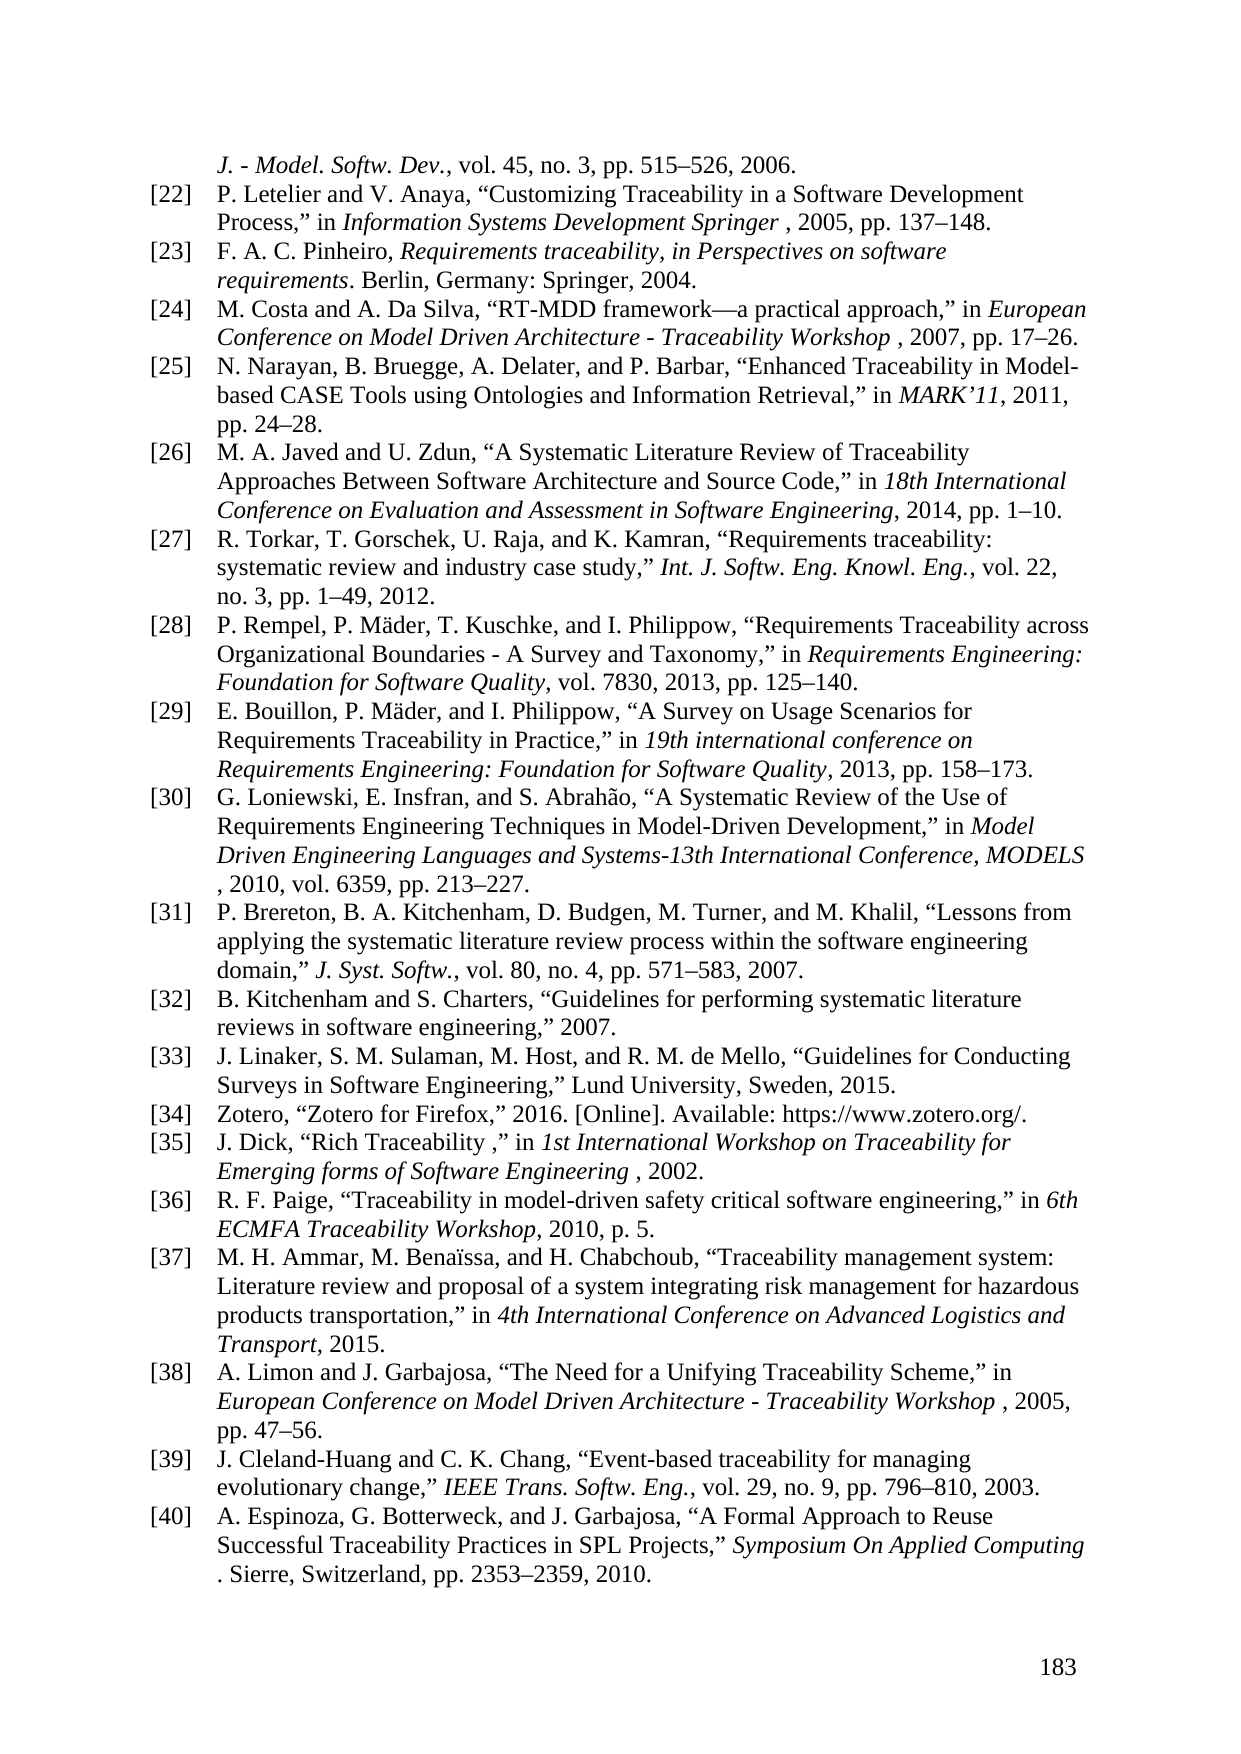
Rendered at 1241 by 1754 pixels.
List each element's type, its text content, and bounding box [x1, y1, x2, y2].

text [35] J. Dick, “Rich Traceability ,” in 1st International Workshop on Traceability for Emerging forms of Software Engineering , 2002. [150, 1127, 1090, 1185]
text [34] Zotero, “Zotero for Firefox,” 2016. [Online]. Available: https://www.zotero.org/. [150, 1099, 1090, 1127]
text [23] F. A. C. Pinheiro, Requirements traceability, in Perspectives on software requirements. Berlin, Germany: Springer, 2004. [150, 236, 1090, 294]
text [38] A. Limon and J. Garbajosa, “The Need for a Unifying Traceability Scheme,” in European Conference on Model Driven Architecture - Traceability Workshop , 2005, pp. 47–56. [150, 1357, 1090, 1444]
text [24] M. Costa and A. Da Silva, “RT-MDD framework—a practical approach,” in European Conference on Model Driven Architecture - Traceability Workshop , 2007, pp. 17–26. [150, 294, 1090, 351]
text [37] M. H. Ammar, M. Benaïssa, and H. Chabchoub, “Traceability management system: Literature review and proposal of a system integrating risk management for hazardous products transportation,” in 4th International Conference on Advanced Logistics and Transport, 2015. [150, 1242, 1090, 1357]
text [25] N. Narayan, B. Bruegge, A. Delater, and P. Barbar, “Enhanced Traceability in Model-based CASE Tools using Ontologies and Information Retrieval,” in MARK’11, 2011, pp. 24–28. [150, 351, 1090, 437]
text [32] B. Kitchenham and S. Charters, “Guidelines for performing systematic literature reviews in software engineering,” 2007. [150, 984, 1090, 1041]
text [28] P. Rempel, P. Mäder, T. Kuschke, and I. Philippow, “Requirements Traceability across Organizational Boundaries - A Survey and Taxonomy,” in Requirements Engineering: Foundation for Software Quality, vol. 7830, 2013, pp. 125–140. [150, 610, 1090, 696]
text [29] E. Bouillon, P. Mäder, and I. Philippow, “A Survey on Usage Scenarios for Requirements Traceability in Practice,” in 19th international conference on Requirements Engineering: Foundation for Software Quality, 2013, pp. 158–173. [150, 696, 1090, 782]
text [33] J. Linaker, S. M. Sulaman, M. Host, and R. M. de Mello, “Guidelines for Conducting Surveys in Software Engineering,” Lund University, Sweden, 2015. [150, 1041, 1090, 1099]
text [26] M. A. Javed and U. Zdun, “A Systematic Literature Review of Traceability Approaches Between Software Architecture and Source Code,” in 18th International Conference on Evaluation and Assessment in Software Engineering, 2014, pp. 1–10. [150, 437, 1090, 524]
text [39] J. Cleland-Huang and C. K. Chang, “Event-based traceability for managing evolutionary change,” IEEE Trans. Softw. Eng., vol. 29, no. 9, pp. 796–810, 2003. [150, 1444, 1090, 1501]
text [36] R. F. Paige, “Traceability in model-driven safety critical software engineering,” in 6th ECMFA Traceability Workshop, 2010, p. 5. [150, 1185, 1090, 1242]
text [31] P. Brereton, B. A. Kitchenham, D. Budgen, M. Turner, and M. Khalil, “Lessons from applying the systematic literature review process within the software engineering domain,” J. Syst. Softw., vol. 80, no. 4, pp. 571–583, 2007. [150, 897, 1090, 984]
text [30] G. Loniewski, E. Insfran, and S. Abrahão, “A Systematic Review of the Use of Requirements Engineering Techniques in Model-Driven Development,” in Model Driven Engineering Languages and Systems-13th International Conference, MODELS , 2010, vol. 6359, pp. 213–227. [150, 782, 1090, 897]
text [27] R. Torkar, T. Gorschek, U. Raja, and K. Kamran, “Requirements traceability: systematic review and industry case study,” Int. J. Softw. Eng. Knowl. Eng., vol. 22, no. 3, pp. 1–49, 2012. [150, 524, 1090, 610]
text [150, 150, 1090, 179]
text [22] P. Letelier and V. Anaya, “Customizing Traceability in a Software Development Process,” in Information Systems Development Springer , 2005, pp. 137–148. [150, 179, 1090, 236]
text [40] A. Espinoza, G. Botterweck, and J. Garbajosa, “A Formal Approach to Reuse Successful Traceability Practices in SPL Projects,” Symposium On Applied Computing . Sierre, Switzerland, pp. 2353–2359, 2010. [150, 1501, 1090, 1587]
